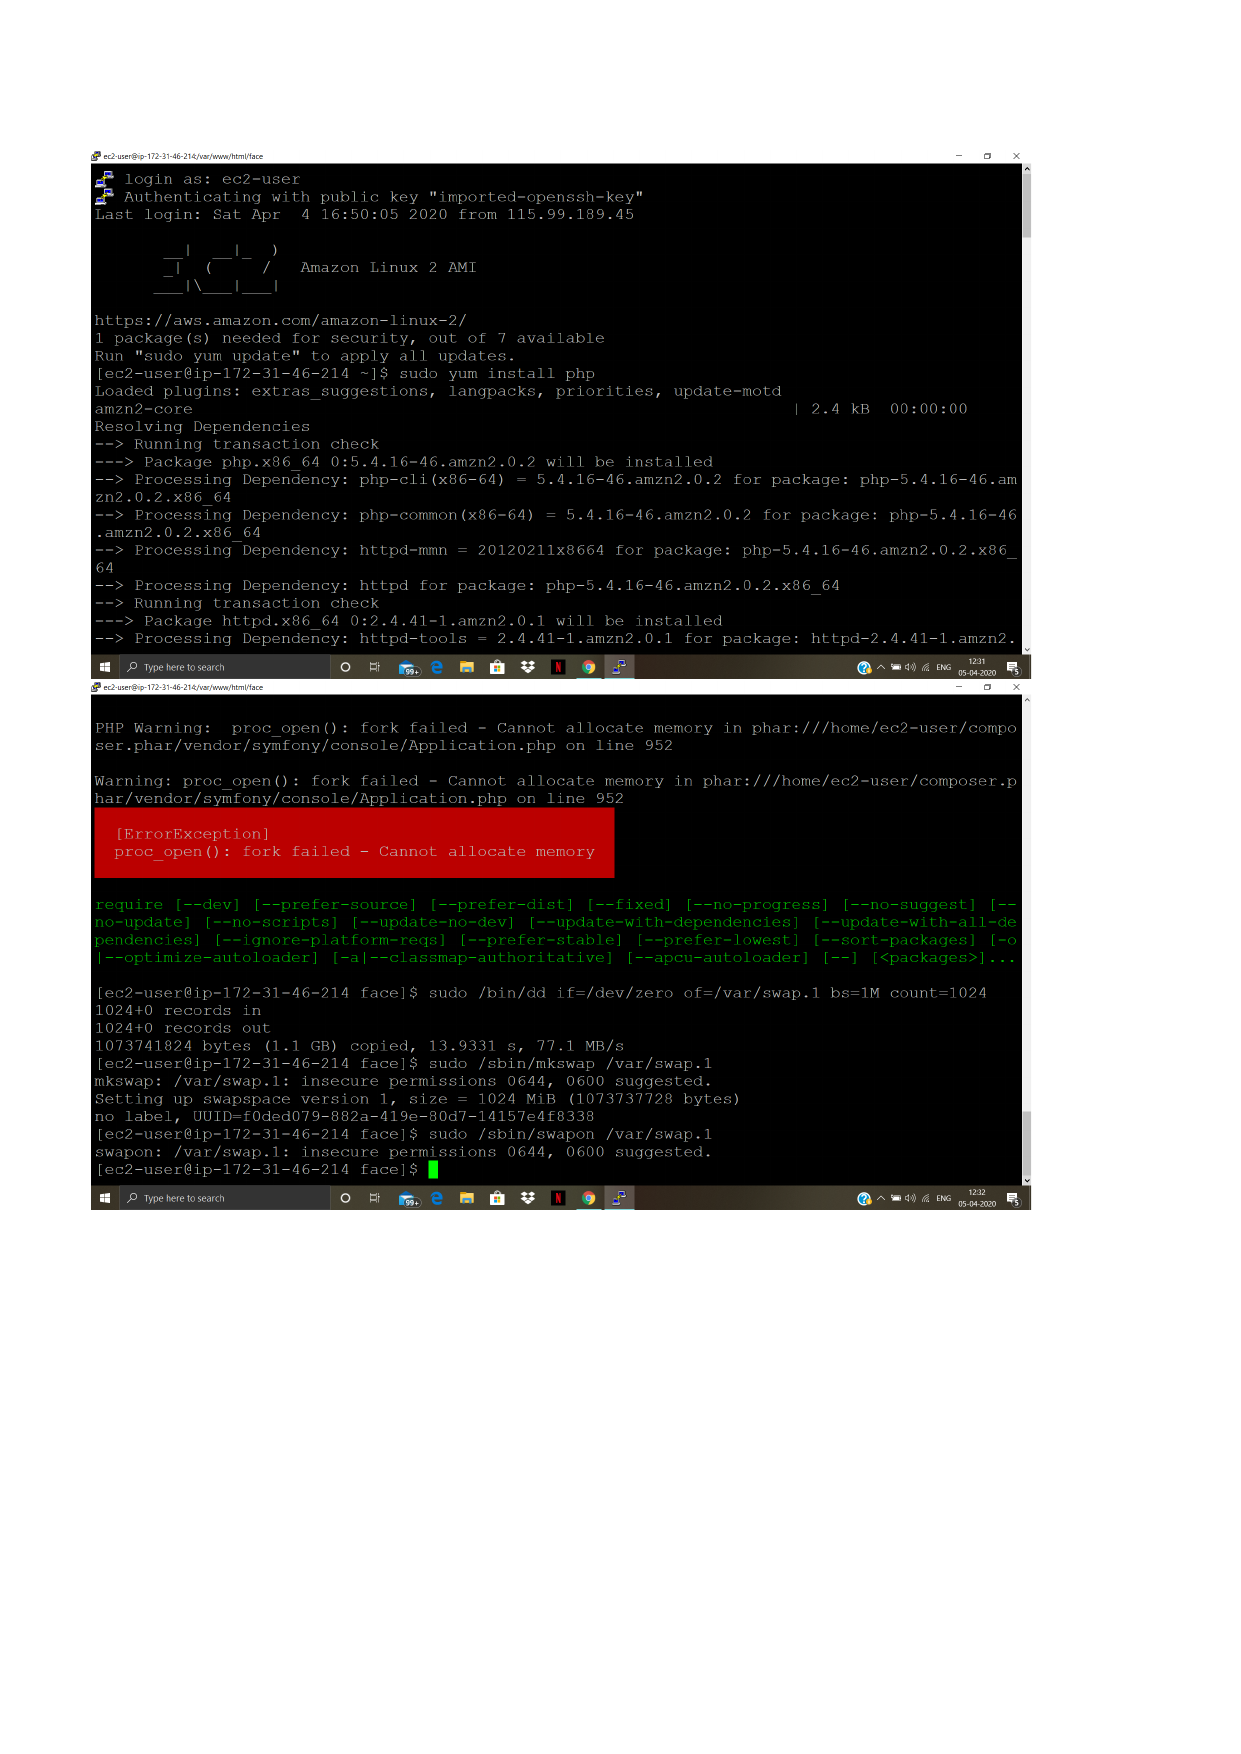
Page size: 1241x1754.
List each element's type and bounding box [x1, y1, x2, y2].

picture [91, 150, 1032, 679]
picture [91, 681, 1032, 1210]
